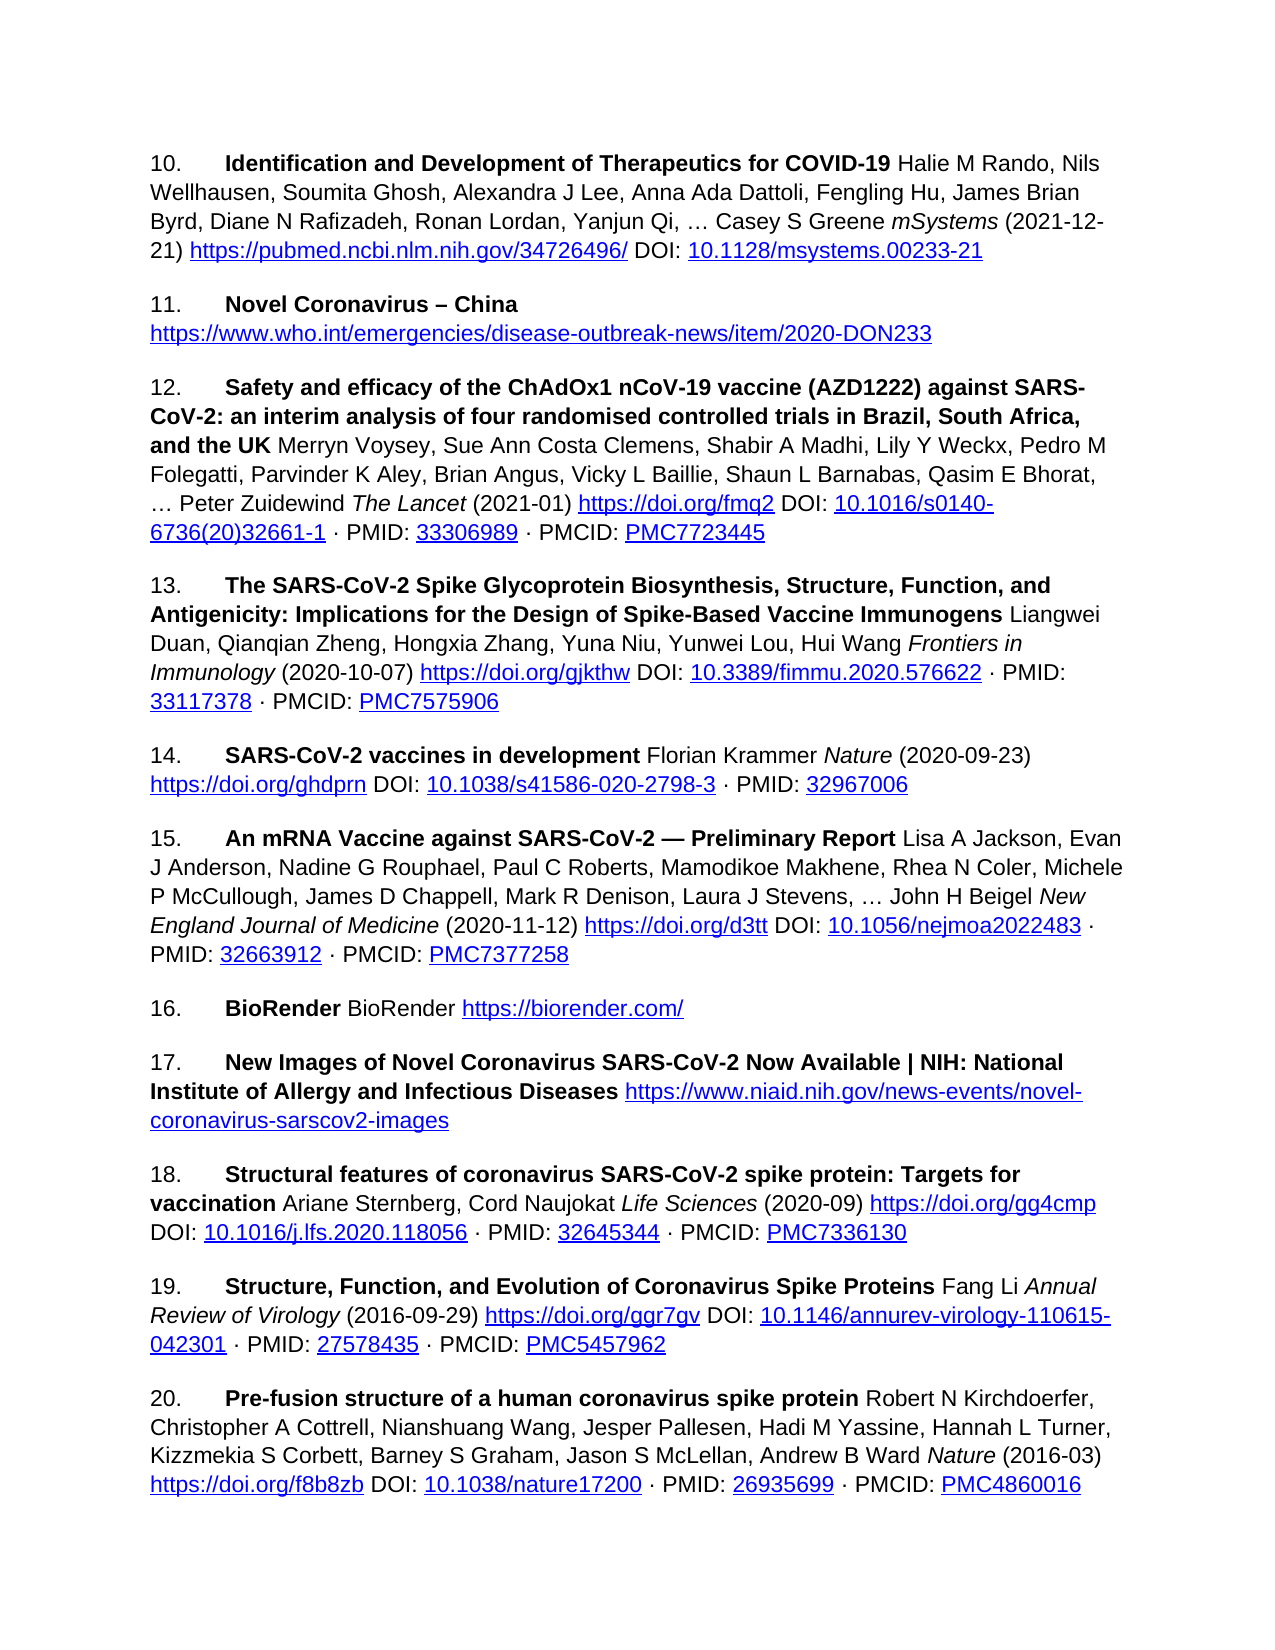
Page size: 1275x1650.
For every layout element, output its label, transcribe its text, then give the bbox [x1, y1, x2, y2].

text 11. Novel Coronavirus – China https://www.who.int/emergencies/disease-outbreak-news/item/2020-DON233 [150, 291, 1125, 346]
text 13. The SARS-CoV-2 Spike Glycoprotein Biosynthesis, Structure, Function, and Antigenicity: Implications for the Design of Spike-Based Vaccine Immunogens Liangwei Duan, Qianqian Zheng, Hongxia Zhang, Yuna Niu, Yunwei Lou, Hui Wang Frontiers in Immunology (2020-10-07) https://doi.org/gjkthw DOI: 10.3389/fimmu.2020.576622 · PMID: 33117378 · PMCID: PMC7575906 [150, 572, 1125, 715]
text 19. Structure, Function, and Evolution of Coronavirus Spike Proteins Fang Li Annual Review of Virology (2016-09-29) https://doi.org/ggr7gv DOI: 10.1146/annurev-virology-110615-042301 · PMID: 27578435 · PMCID: PMC5457962 [150, 1273, 1125, 1357]
text 14. SARS-CoV-2 vaccines in development Florian Krammer Nature (2020-09-23) https://doi.org/ghdprn DOI: 10.1038/s41586-020-2798-3 · PMID: 32967006 [150, 742, 1125, 798]
text 16. BioRender BioRender https://biorender.com/ [150, 995, 1125, 1021]
text 20. Pre-fusion structure of a human coronavirus spike protein Robert N Kirchdoerfer, Christopher A Cottrell, Nianshuang Wang, Jesper Pallesen, Hadi M Yassine, Hannah L Turner, Kizzmekia S Corbett, Barney S Graham, Jason S McLellan, Andrew B Ward Nature (2016-03) https://doi.org/f8b8zb DOI: 10.1038/nature17200 · PMID: 26935699 · PMCID: PMC4860016 [150, 1384, 1125, 1498]
text 12. Safety and efficacy of the ChAdOx1 nCoV-19 vaccine (AZD1222) against SARS-CoV-2: an interim analysis of four randomised controlled trials in Brazil, South Africa, and the UK Merryn Voysey, Sue Ann Costa Clemens, Shabir A Madhi, Lily Y Weckx, Pedro M Folegatti, Parvinder K Aley, Brian Angus, Vicky L Baillie, Shaun L Barnabas, Qasim E Bhorat, … Peter Zuidewind The Lancet (2021-01) https://doi.org/fmq2 DOI: 10.1016/s0140-6736(20)32661-1 · PMID: 33306989 · PMCID: PMC7723445 [150, 374, 1125, 545]
text 18. Structural features of coronavirus SARS-CoV-2 spike protein: Targets for vaccination Ariane Sternberg, Cord Naujokat Life Sciences (2020-09) https://doi.org/gg4cmp DOI: 10.1016/j.lfs.2020.118056 · PMID: 32645344 · PMCID: PMC7336130 [150, 1161, 1125, 1245]
text 17. New Images of Novel Coronavirus SARS-CoV-2 Now Available | NIH: National Institute of Allergy and Infectious Diseases https://www.niaid.nih.gov/news-events/novel-coronavirus-sarscov2-images [150, 1049, 1125, 1133]
text 15. An mRNA Vaccine against SARS-CoV-2 — Preliminary Report Lisa A Jackson, Evan J Anderson, Nadine G Rouphael, Paul C Roberts, Mamodikoe Makhene, Rhea N Coler, Michele P McCullough, James D Chappell, Mark R Denison, Laura J Stevens, … John H Beigel New England Journal of Medicine (2020-11-12) https://doi.org/d3tt DOI: 10.1056/nejmoa2022483 · PMID: 32663912 · PMCID: PMC7377258 [150, 825, 1125, 967]
text 10. Identification and Development of Therapeutics for COVID-19 Halie M Rando, Nils Wellhausen, Soumita Ghosh, Alexandra J Lee, Anna Ada Dattoli, Fengling Hu, James Brian Byrd, Diane N Rafizadeh, Ronan Lordan, Yanjun Qi, … Casey S Greene mSystems (2021-12-21) https://pubmed.ncbi.nlm.nih.gov/34726496/ DOI: 10.1128/msystems.00233-21 [150, 150, 1125, 263]
